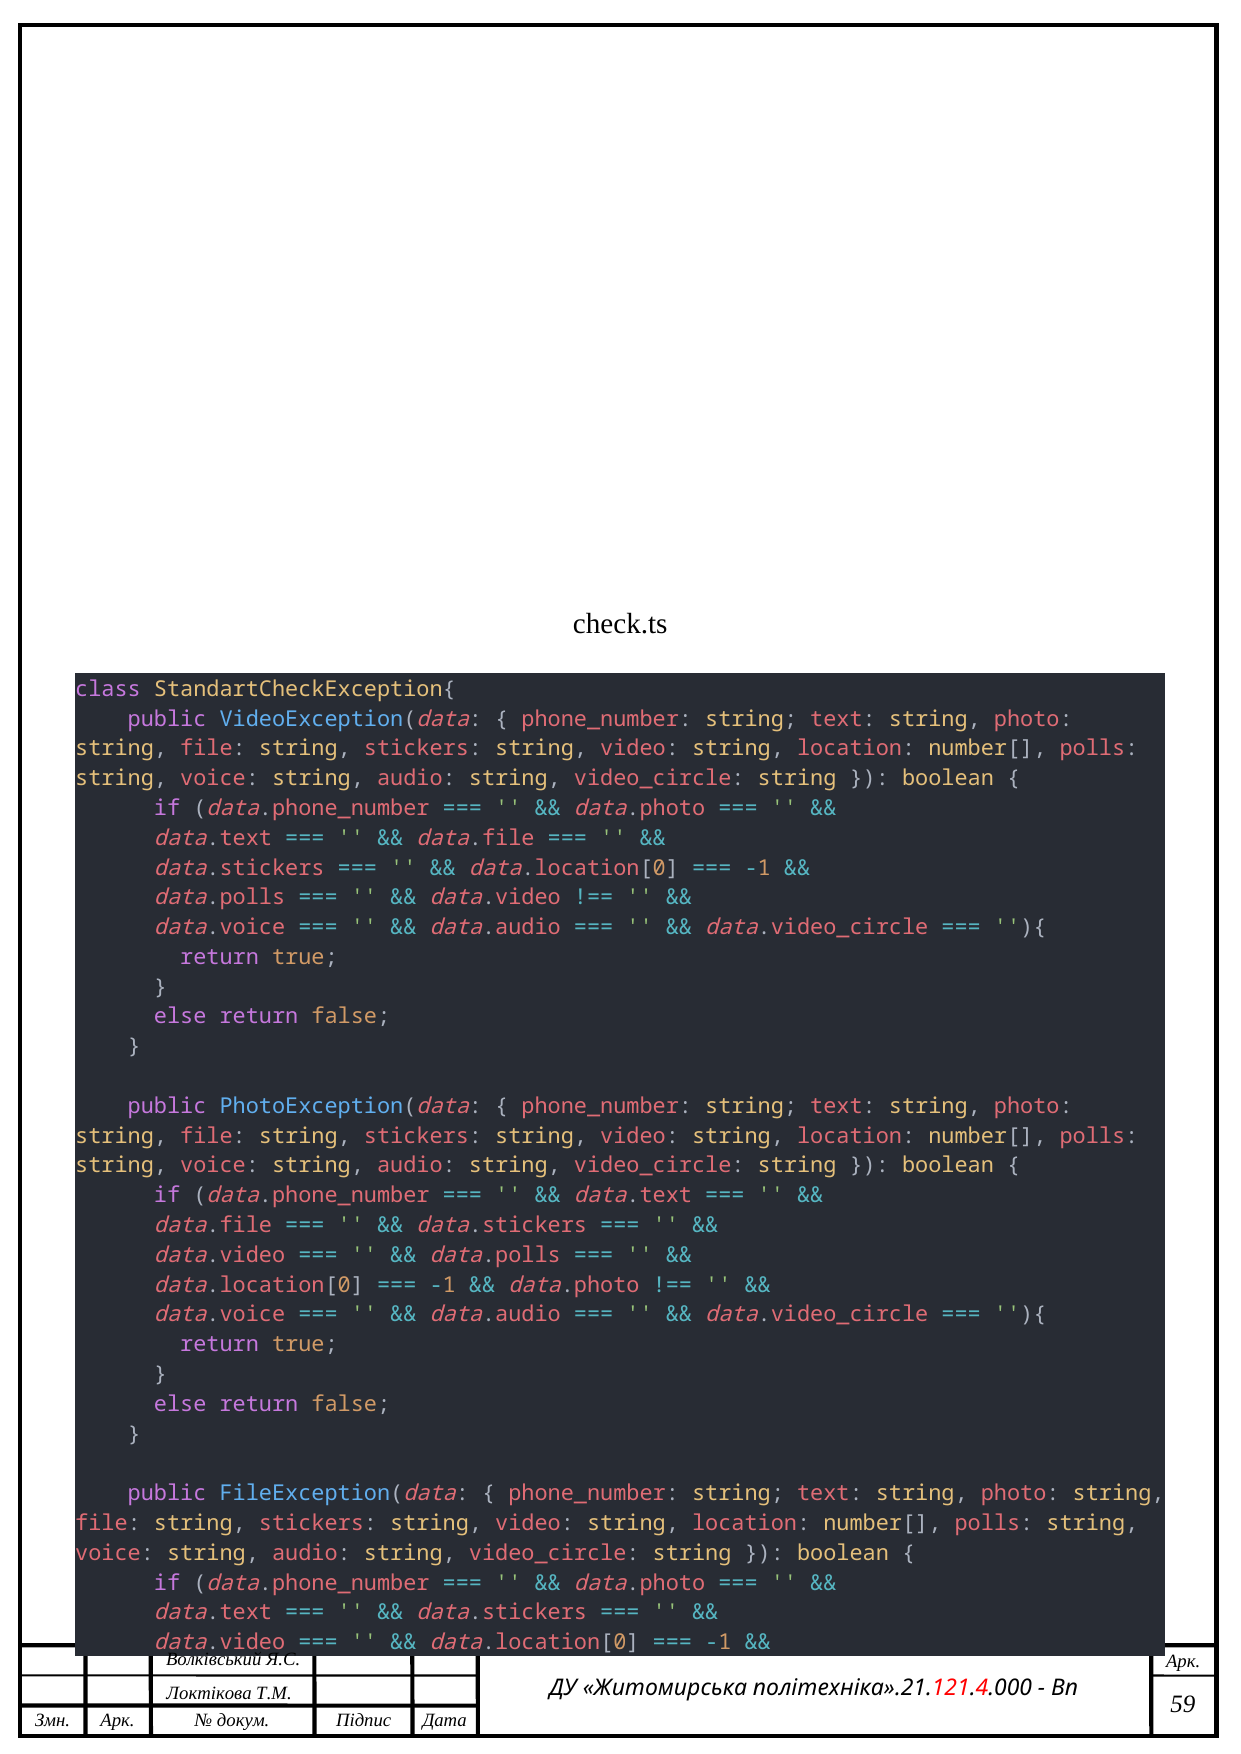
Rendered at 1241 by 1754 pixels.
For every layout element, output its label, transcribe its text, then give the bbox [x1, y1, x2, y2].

text data.location[0] === -1 && data.photo !== '' && [75, 1269, 1165, 1298]
text public VideoException(data: { phone_number: string; text: string, photo: string, file: string, stickers: string, video: string, location: number[], polls: string, voice: string, audio: string, video_circle: string }): boolean { [75, 703, 1165, 792]
text check.ts [75, 606, 1165, 639]
text } [75, 1358, 1165, 1388]
text if (data.phone_number === '' && data.photo === '' && [75, 1567, 1165, 1596]
text data.video === '' && data.polls === '' && [75, 1239, 1165, 1269]
text data.text === '' && data.file === '' && [75, 822, 1165, 852]
text else return false; [75, 1001, 1165, 1030]
text public FileException(data: { phone_number: string; text: string, photo: string, file: string, stickers: string, video: string, location: number[], polls: string, voice: string, audio: string, video_circle: string }): boolean { [75, 1477, 1165, 1567]
text } [75, 1418, 1165, 1447]
text } [75, 1030, 1165, 1060]
text class StandartCheckException{ [75, 673, 1165, 703]
text } [75, 971, 1165, 1001]
text data.video === '' && data.location[0] === -1 && [75, 1626, 1165, 1656]
text return true; [75, 1328, 1165, 1358]
text public PhotoException(data: { phone_number: string; text: string, photo: string, file: string, stickers: string, video: string, location: number[], polls: string, voice: string, audio: string, video_circle: string }): boolean { [75, 1090, 1165, 1179]
text else return false; [75, 1388, 1165, 1418]
text data.polls === '' && data.video !== '' && [75, 881, 1165, 911]
text data.file === '' && data.stickers === '' && [75, 1209, 1165, 1239]
text if (data.phone_number === '' && data.photo === '' && [75, 792, 1165, 822]
text data.stickers === '' && data.location[0] === -1 && [75, 852, 1165, 881]
text data.voice === '' && data.audio === '' && data.video_circle === ''){ [75, 1298, 1165, 1328]
text return true; [75, 941, 1165, 971]
text data.voice === '' && data.audio === '' && data.video_circle === ''){ [75, 911, 1165, 941]
text data.text === '' && data.stickers === '' && [75, 1596, 1165, 1626]
text if (data.phone_number === '' && data.text === '' && [75, 1179, 1165, 1209]
